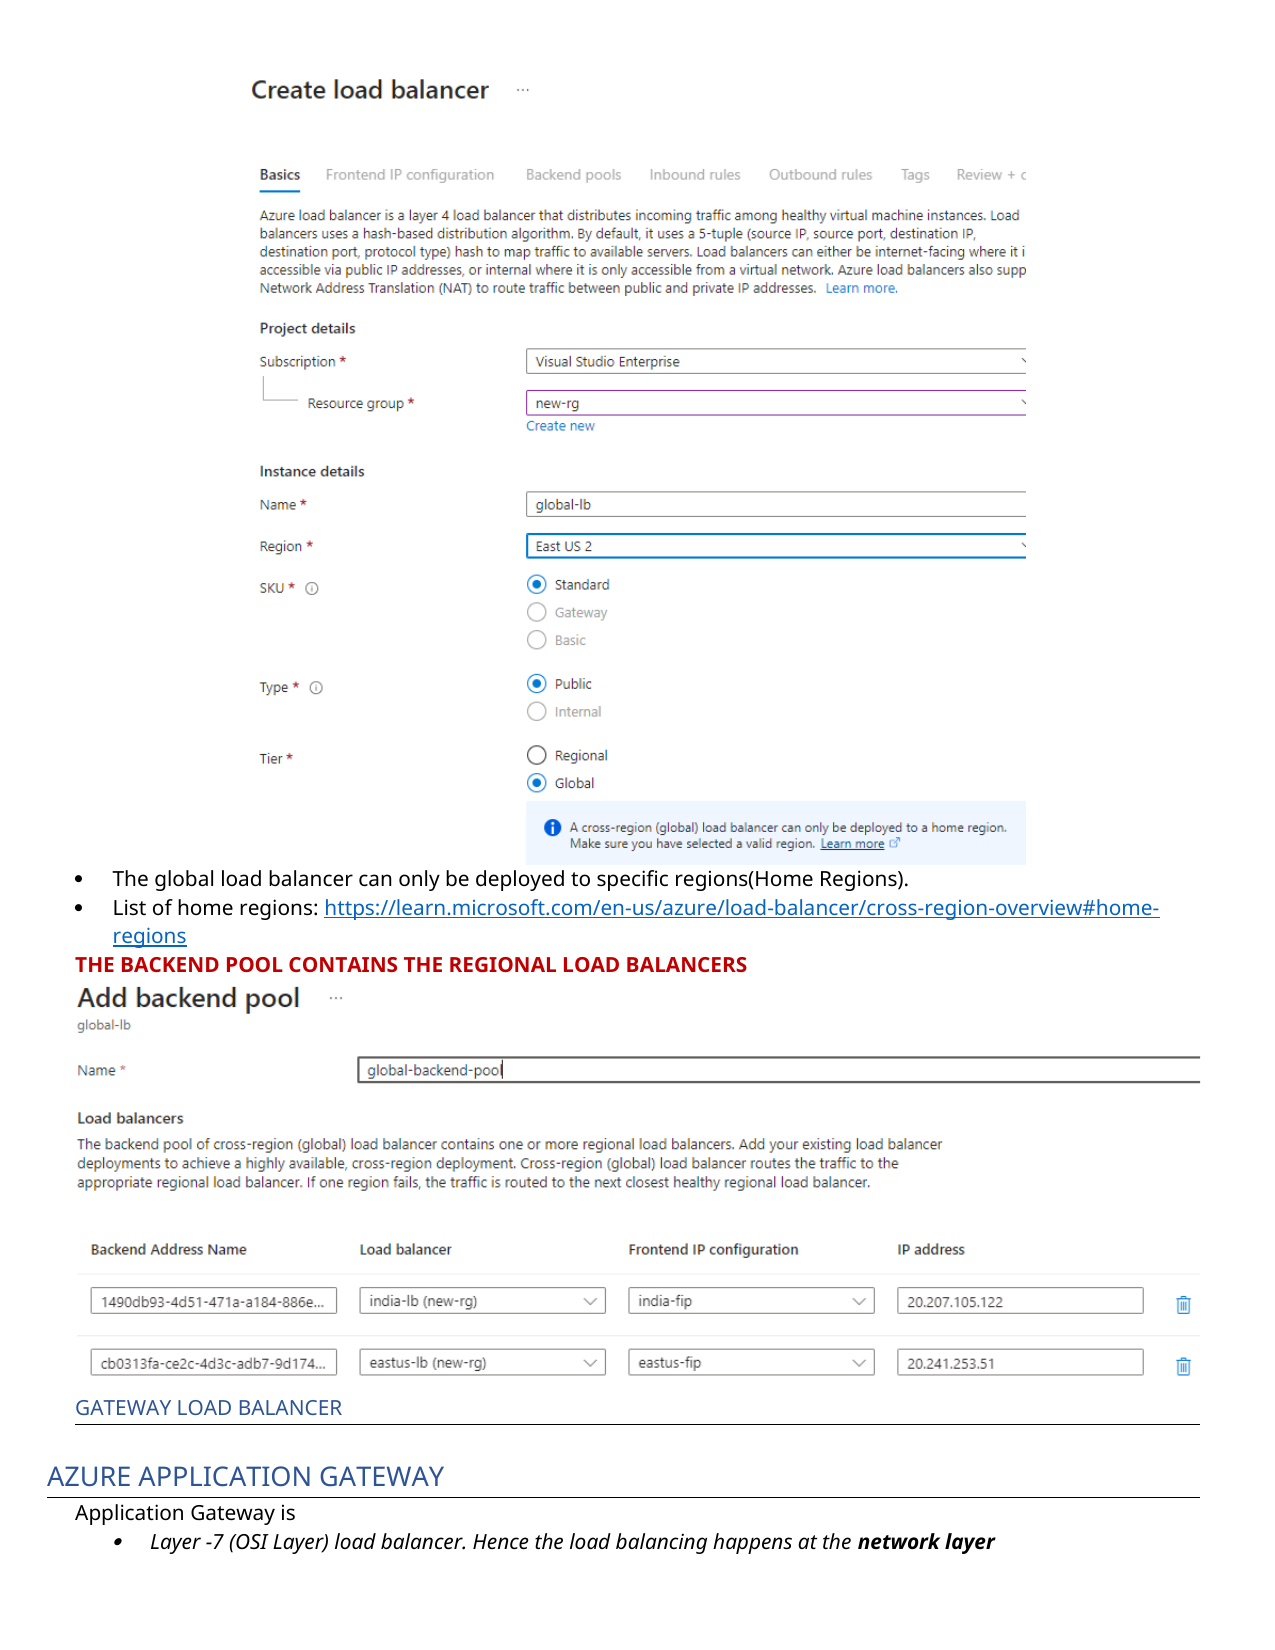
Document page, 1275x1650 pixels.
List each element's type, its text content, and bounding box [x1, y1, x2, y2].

list The global load balancer can only be deployed to specific regions(Home Regions). [75, 864, 1200, 893]
subtitle GATEWAY LOAD BALANCER [75, 1393, 1200, 1424]
text Application Gateway is [75, 1498, 1200, 1527]
list List of home regions: https://learn.microsoft.com/en-us/azure/load-balancer/cross-region-overview#home-regions [75, 893, 1200, 950]
list Layer -7 (OSI Layer) load balancer. Hence the load balancing happens at the network layer [112, 1527, 1200, 1555]
subtitle AZURE APPLICATION GATEWAY [47, 1458, 1200, 1497]
picture [249, 75, 1026, 865]
picture [75, 978, 1200, 1389]
text THE BACKEND POOL CONTAINS THE REGIONAL LOAD BALANCERS [75, 950, 1200, 978]
